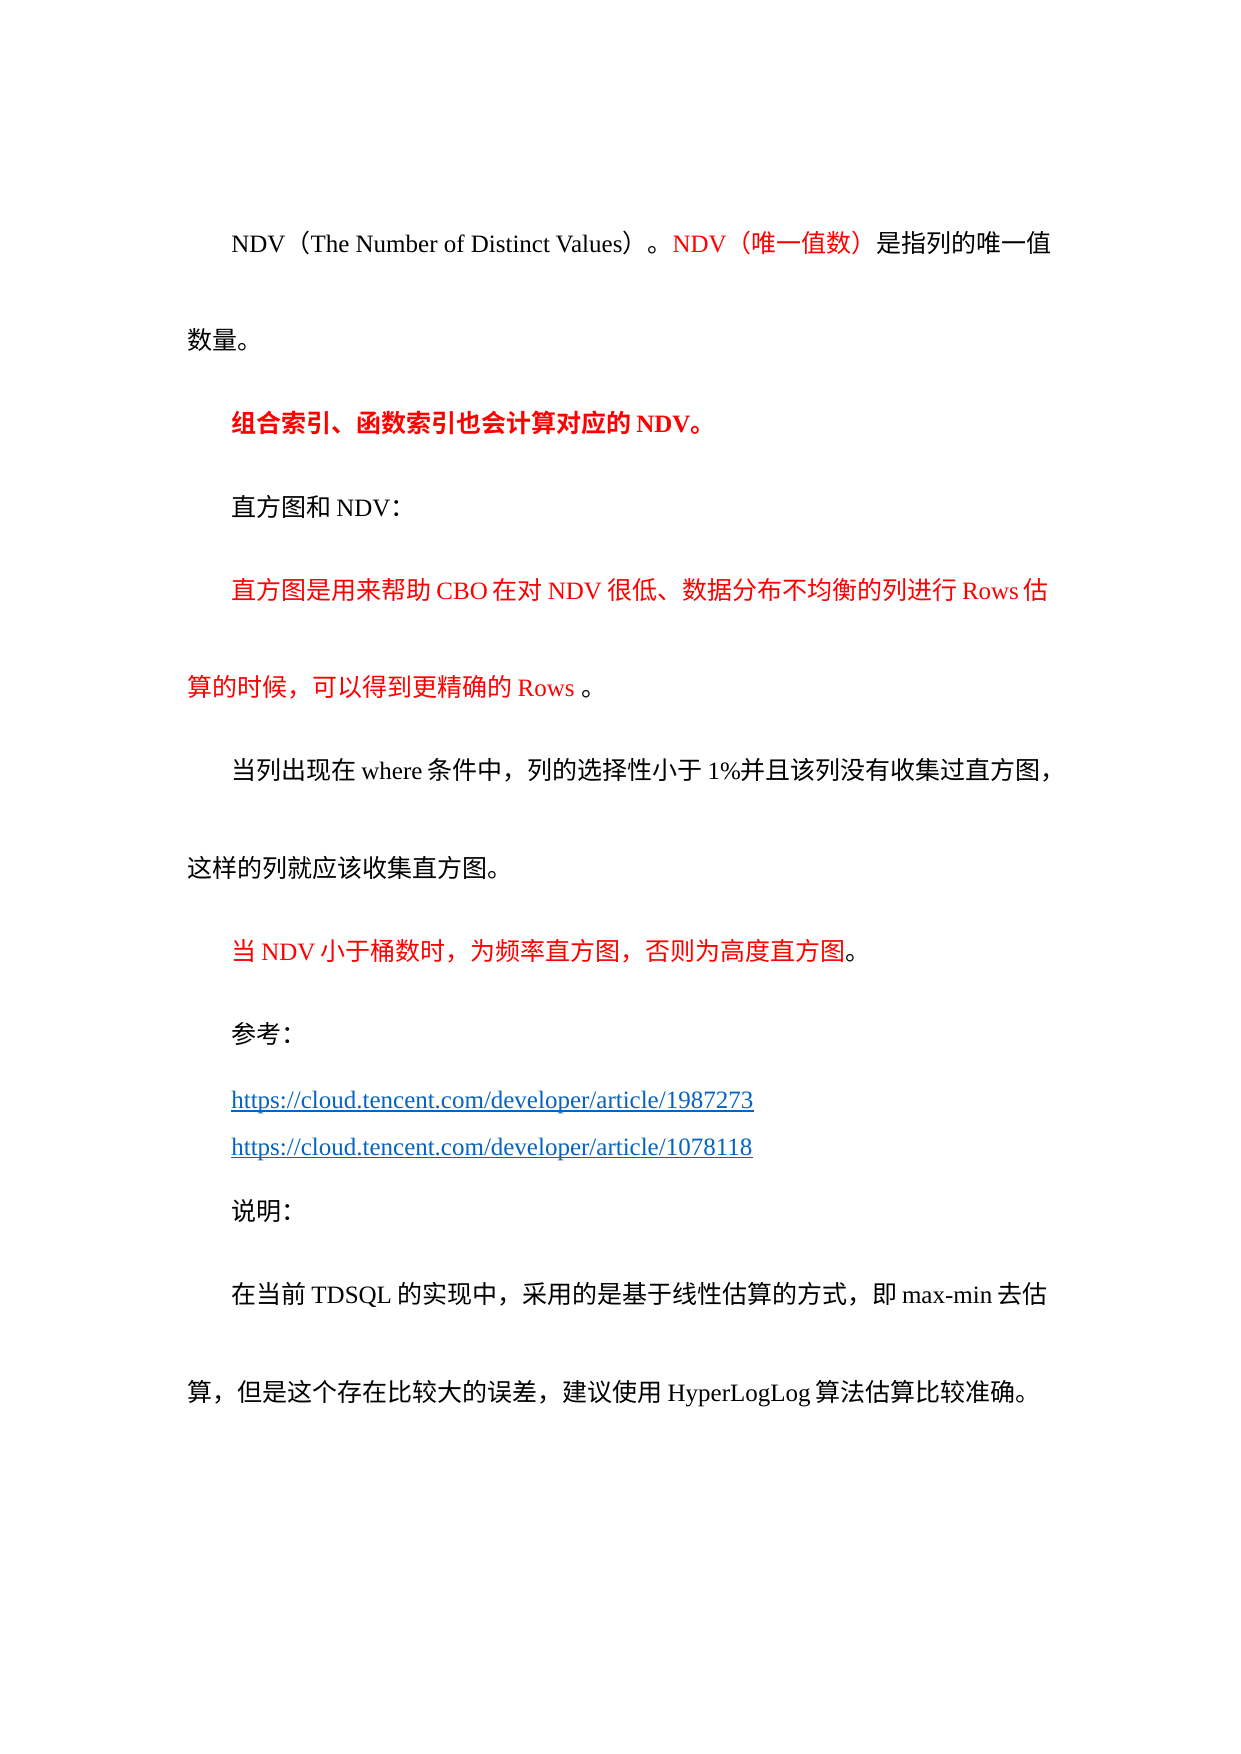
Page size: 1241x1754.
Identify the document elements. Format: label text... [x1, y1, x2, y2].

text https://cloud.tencent.com/developer/article/1078118 [187, 1130, 1053, 1163]
text https://cloud.tencent.com/developer/article/1987273 [187, 1083, 1053, 1116]
text NDV（The Number of Distinct Values）。NDV（唯一值数）是指列的唯一值数量。 [187, 209, 1053, 371]
text 直方图是用来帮助CBO在对NDV很低、数据分布不均衡的列进行Rows估算的时候，可以得到更精确的Rows 。 [187, 556, 1053, 718]
text 组合索引、函数索引也会计算对应的NDV。 [187, 389, 1053, 454]
text 当NDV小于桶数时，为频率直方图，否则为高度直方图。 [187, 917, 1053, 982]
text 直方图和NDV： [187, 473, 1053, 538]
text 当列出现在where条件中，列的选择性小于1%并且该列没有收集过直方图，这样的列就应该收集直方图。 [187, 736, 1053, 899]
text 说明： [187, 1177, 1053, 1242]
text 在当前TDSQL的实现中，采用的是基于线性估算的方式，即max-min去估算，但是这个存在比较大的误差，建议使用HyperLogLog算法估算比较准确。 [187, 1260, 1053, 1423]
text 参考： [187, 1000, 1053, 1065]
